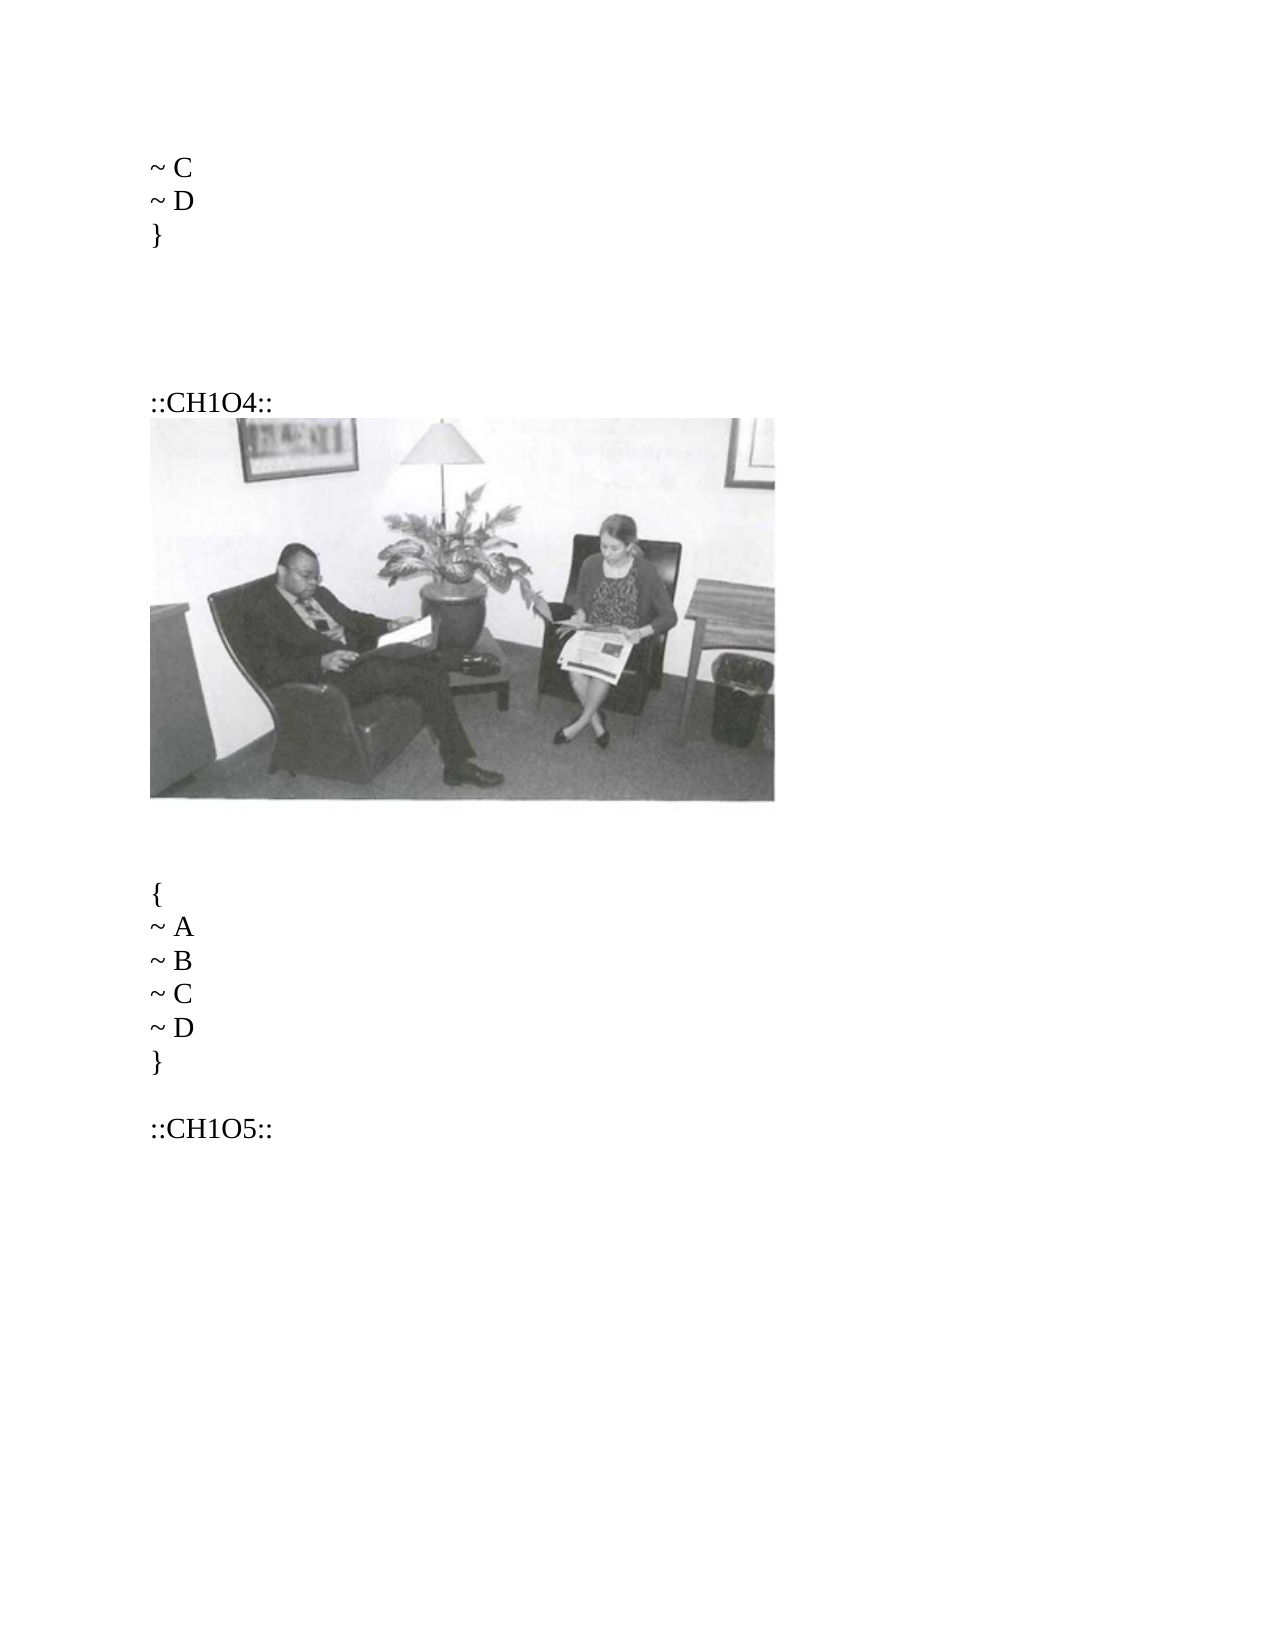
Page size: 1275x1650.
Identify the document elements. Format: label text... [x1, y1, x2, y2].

text ~ A [150, 909, 1125, 943]
text ::CH1O4:: [150, 385, 1125, 418]
text ~ C [150, 150, 1125, 183]
text } [150, 217, 1125, 251]
text ~ D [150, 183, 1125, 217]
picture [150, 418, 783, 809]
text { [150, 876, 1125, 909]
text ~ B [150, 943, 1125, 977]
text ~ D [150, 1010, 1125, 1044]
text ::CH1O5:: [150, 1111, 1125, 1144]
text } [150, 1044, 1125, 1077]
text ~ C [150, 977, 1125, 1010]
